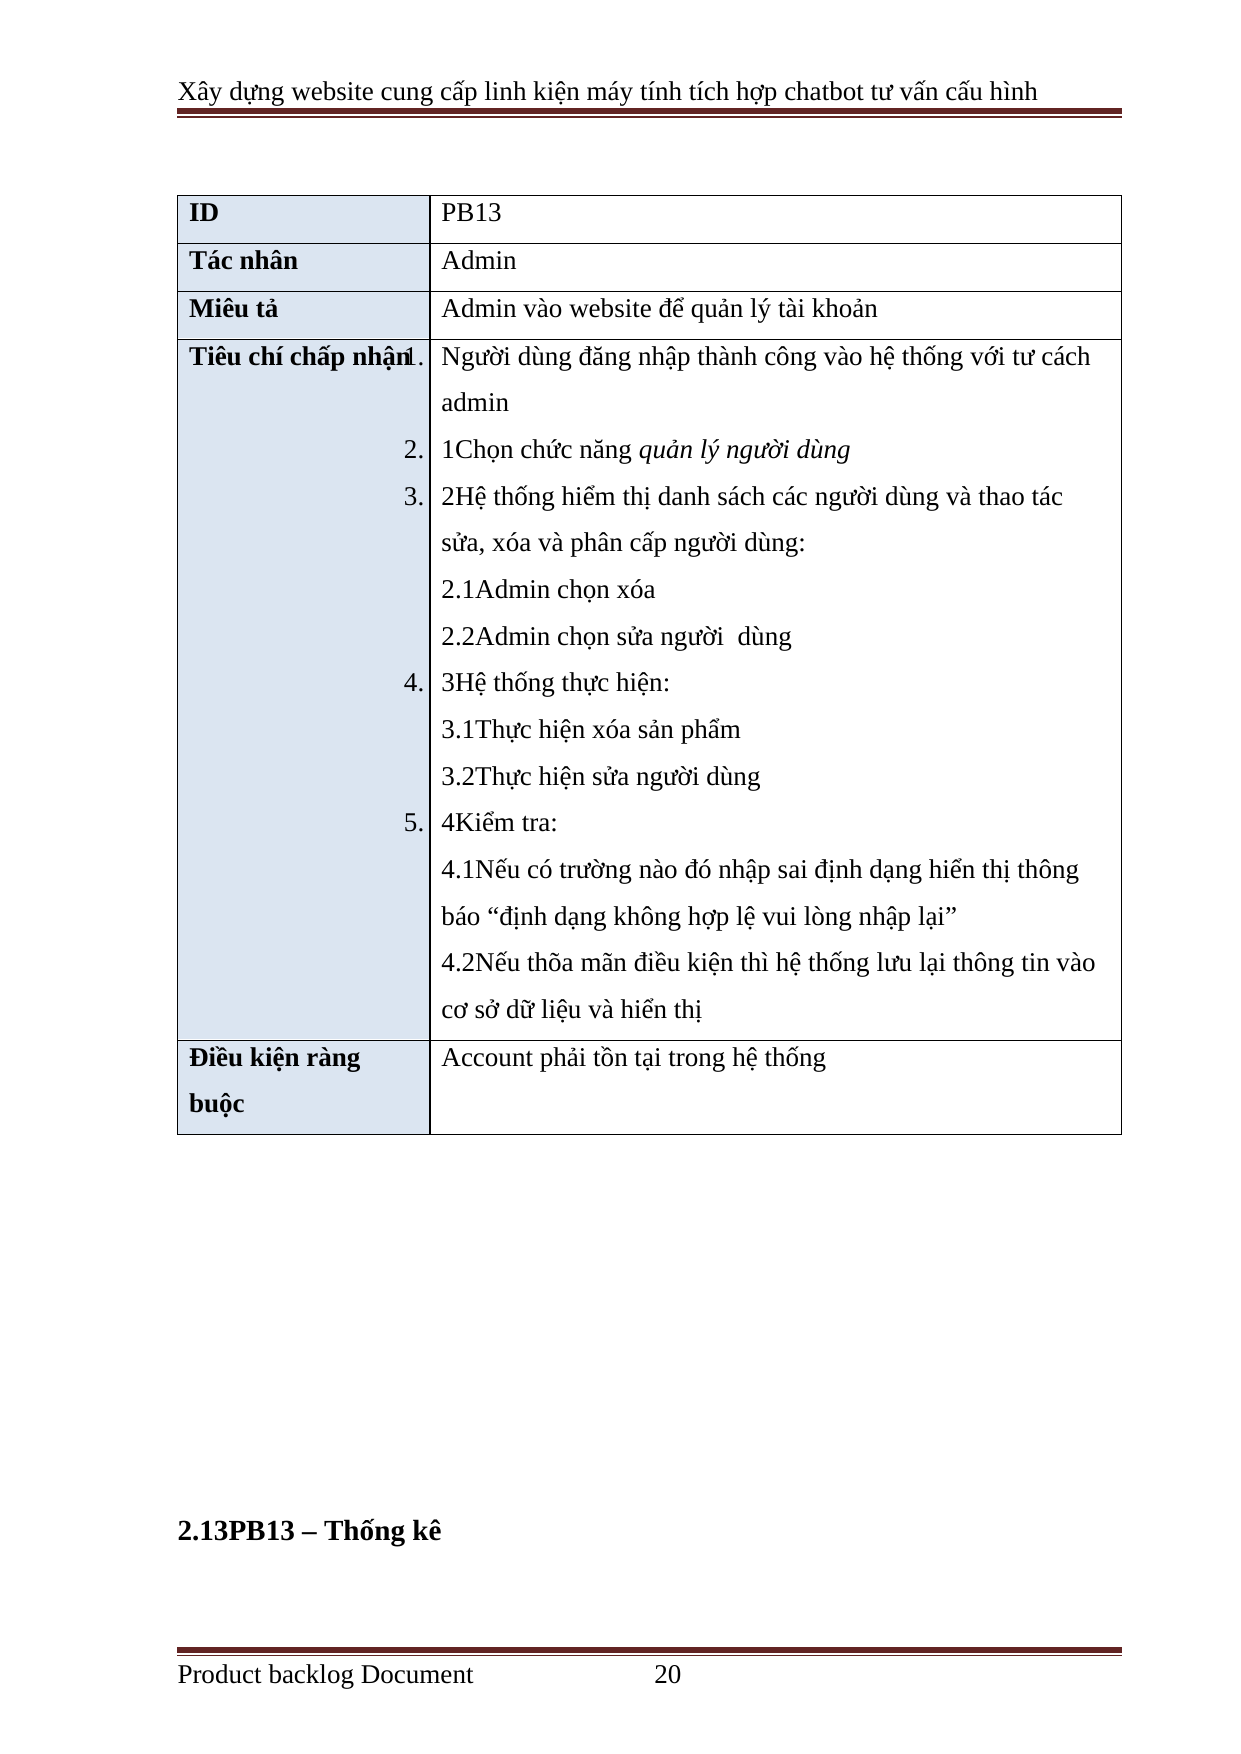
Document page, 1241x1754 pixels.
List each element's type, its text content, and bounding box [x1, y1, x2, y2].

table_header ID [178, 196, 429, 243]
subtitle 2.13PB13 – Thống kê [177, 1513, 1122, 1546]
table_header PB13 [431, 196, 1121, 243]
table_cell Điều kiện ràng buộc [178, 1041, 429, 1134]
table_cell Người dùng đăng nhập thành công vào hệ thống với tư cách admin 1Chọn chức năng quản lý người dùng 2Hệ thống hiểm thị danh sách các người dùng và thao tác sửa, xóa và phân cấp người dùng: 2.1Admin chọn xóa 2.2Admin chọn sửa người dùng 3Hệ thống thực hiện: 3.1Thực hiện xóa sản phẩm 3.2Thực hiện sửa người dùng 4Kiểm tra: 4.1Nếu có trường nào đó nhập sai định dạng hiển thị thông báo “định dạng không hợp lệ vui lòng nhập lại” 4.2Nếu thõa mãn điều kiện thì hệ thống lưu lại thông tin vào cơ sở dữ liệu và hiển thị [431, 340, 1121, 1039]
table_cell Admin vào website để quản lý tài khoản [431, 292, 1121, 338]
table_cell Miêu tả [178, 292, 429, 338]
table_cell Account phải tồn tại trong hệ thống [431, 1041, 1121, 1134]
table_cell Admin [431, 244, 1121, 291]
table_cell Tác nhân [178, 244, 429, 291]
table_cell Tiêu chí chấp nhận [178, 340, 429, 1039]
